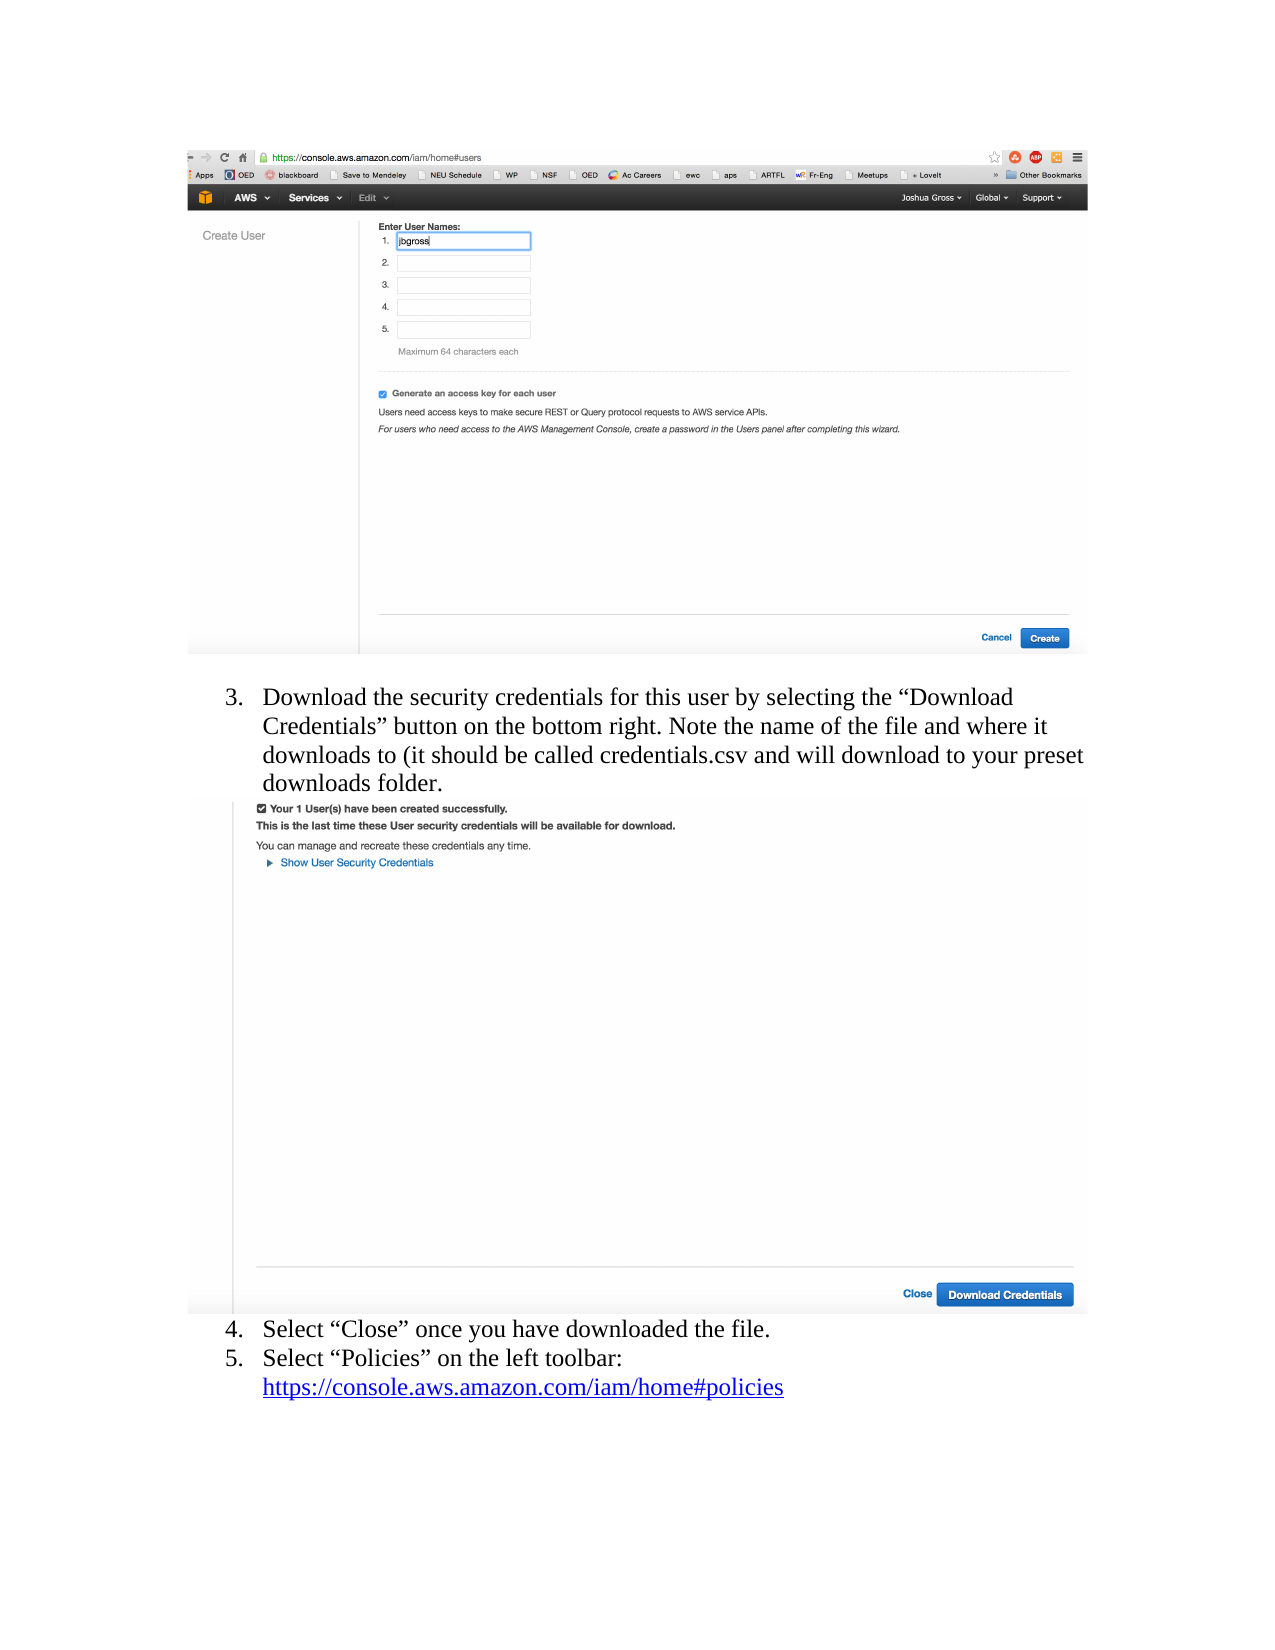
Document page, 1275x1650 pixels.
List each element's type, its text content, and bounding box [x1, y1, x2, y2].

list Select “Close” once you have downloaded the file. [225, 1314, 1087, 1343]
list Select “Policies” on the left toolbar: https://console.aws.amazon.com/iam/home#policies [225, 1343, 1087, 1400]
list Download the security credentials for this user by selecting the “Download Credentials” button on the bottom right. Note the name of the file and where it downloads to (it should be called credentials.csv and will download to your preset downloads folder. [225, 682, 1087, 797]
picture [187, 150, 1088, 654]
picture [187, 797, 1088, 1314]
